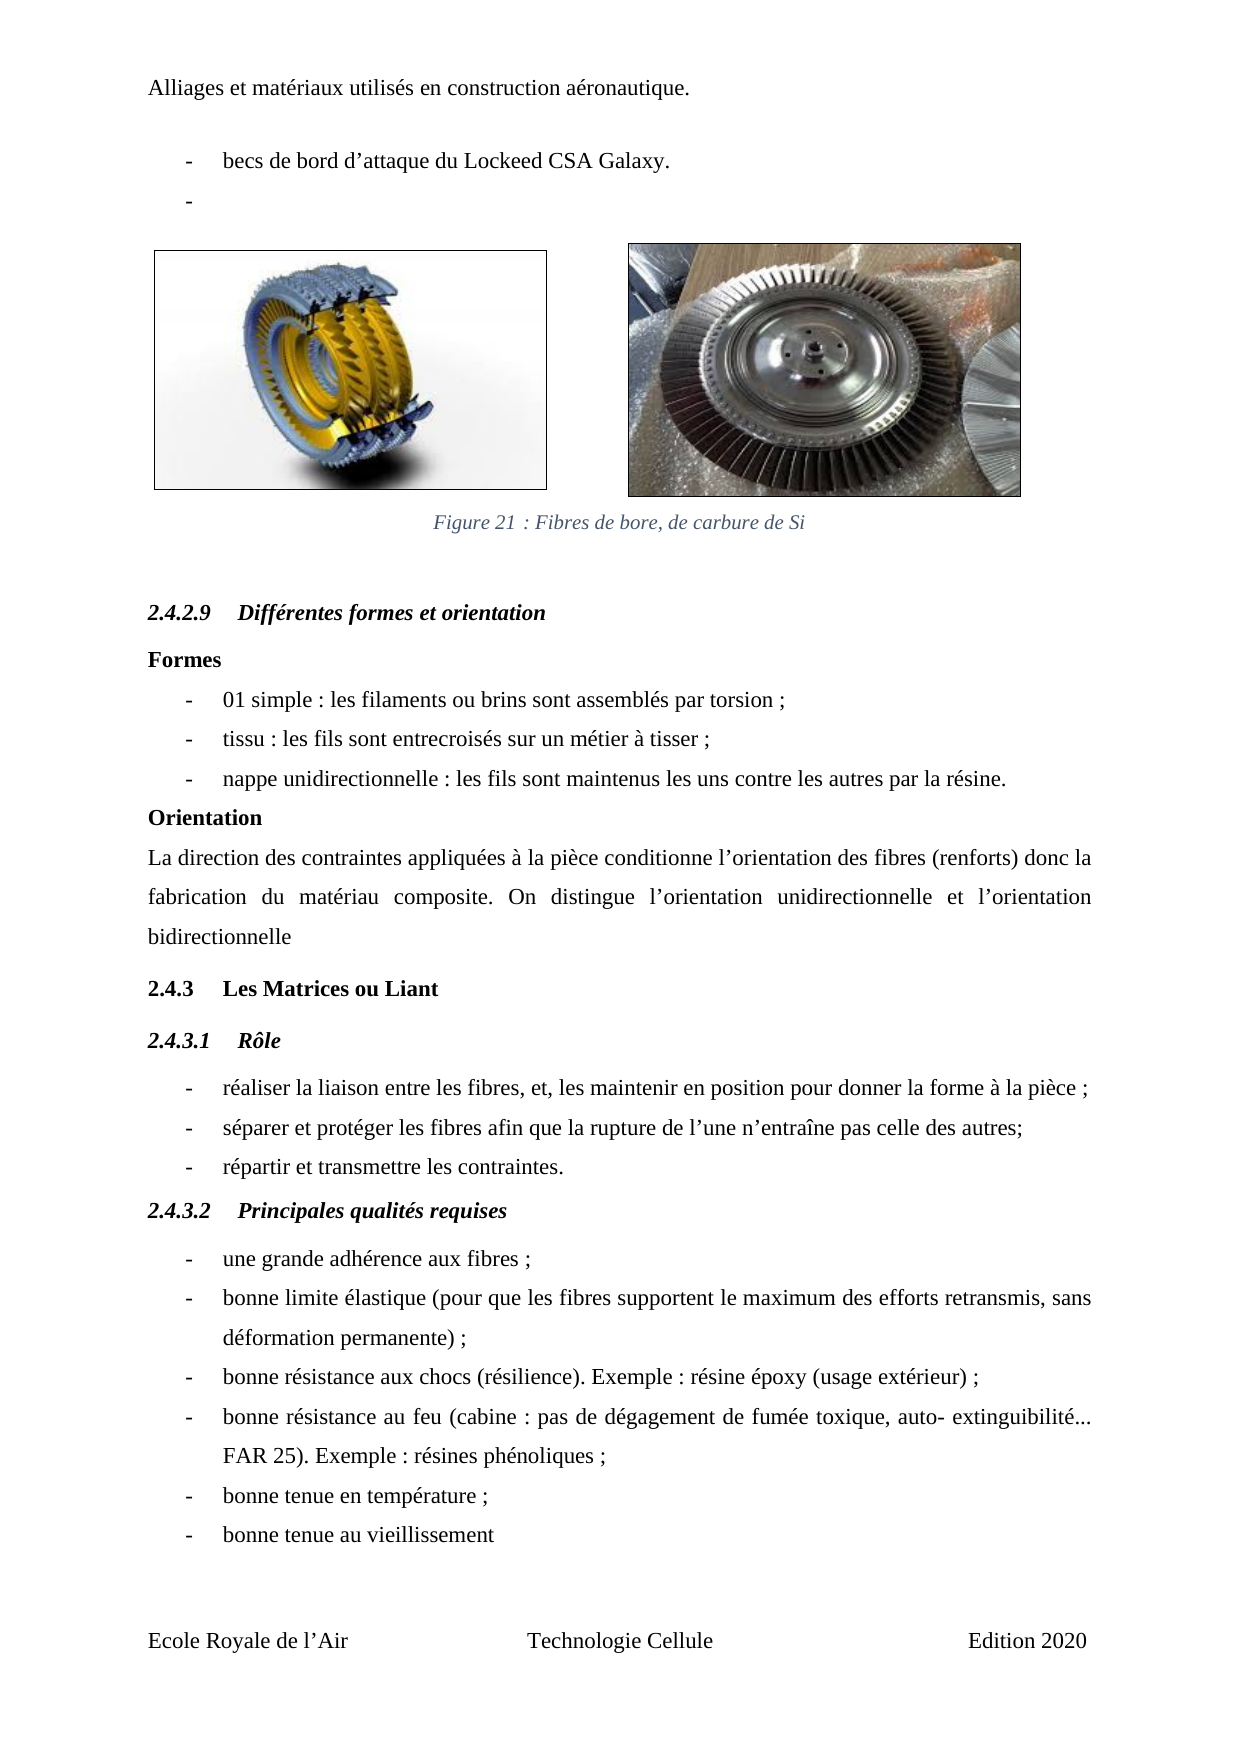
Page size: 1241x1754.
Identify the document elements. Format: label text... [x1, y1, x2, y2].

subtitle Différentes formes et orientation [148, 598, 1093, 625]
list bonne résistance au feu (cabine : pas de dégagement de fumée toxique, auto- extinguibilité... FAR 25). Exemple : résines phénoliques ; [185, 1403, 1093, 1469]
subtitle Les Matrices ou Liant [148, 975, 1093, 1001]
list répartir et transmettre les contraintes. [185, 1153, 1093, 1180]
list becs de bord d’attaque du Lockeed CSA Galaxy. [185, 148, 1093, 174]
text Formes [148, 646, 1093, 673]
text Figure 21 : Fibres de bore, de carbure de Si [148, 227, 1093, 534]
list nappe unidirectionnelle : les fils sont maintenus les uns contre les autres par la résine. [185, 765, 1093, 791]
subtitle Rôle [148, 1027, 1093, 1053]
text Orientation [148, 804, 1093, 831]
list séparer et protéger les fibres afin que la rupture de l’une n’entraîne pas celle des autres; [185, 1114, 1093, 1140]
list bonne tenue au vieillissement [185, 1521, 1093, 1548]
list réaliser la liaison entre les fibres, et, les maintenir en position pour donner la forme à la pièce ; [185, 1074, 1093, 1101]
list bonne résistance aux chocs (résilience). Exemple : résine époxy (usage extérieur) ; [185, 1363, 1093, 1390]
list une grande adhérence aux fibres ; [185, 1245, 1093, 1271]
list bonne tenue en température ; [185, 1482, 1093, 1508]
list tissu : les fils sont entrecroisés sur un métier à tisser ; [185, 725, 1093, 752]
list 01 simple : les filaments ou brins sont assemblés par torsion ; [185, 686, 1093, 712]
list bonne limite élastique (pour que les fibres supportent le maximum des efforts retransmis, sans déformation permanente) ; [185, 1284, 1093, 1350]
subtitle Principales qualités requises [148, 1197, 1093, 1223]
text La direction des contraintes appliquées à la pièce conditionne l’orientation des fibres (renforts) donc la fabrication du matériau composite. On distingue l’orientation unidirectionnelle et l’orientation bidirectionnelle [148, 844, 1093, 949]
